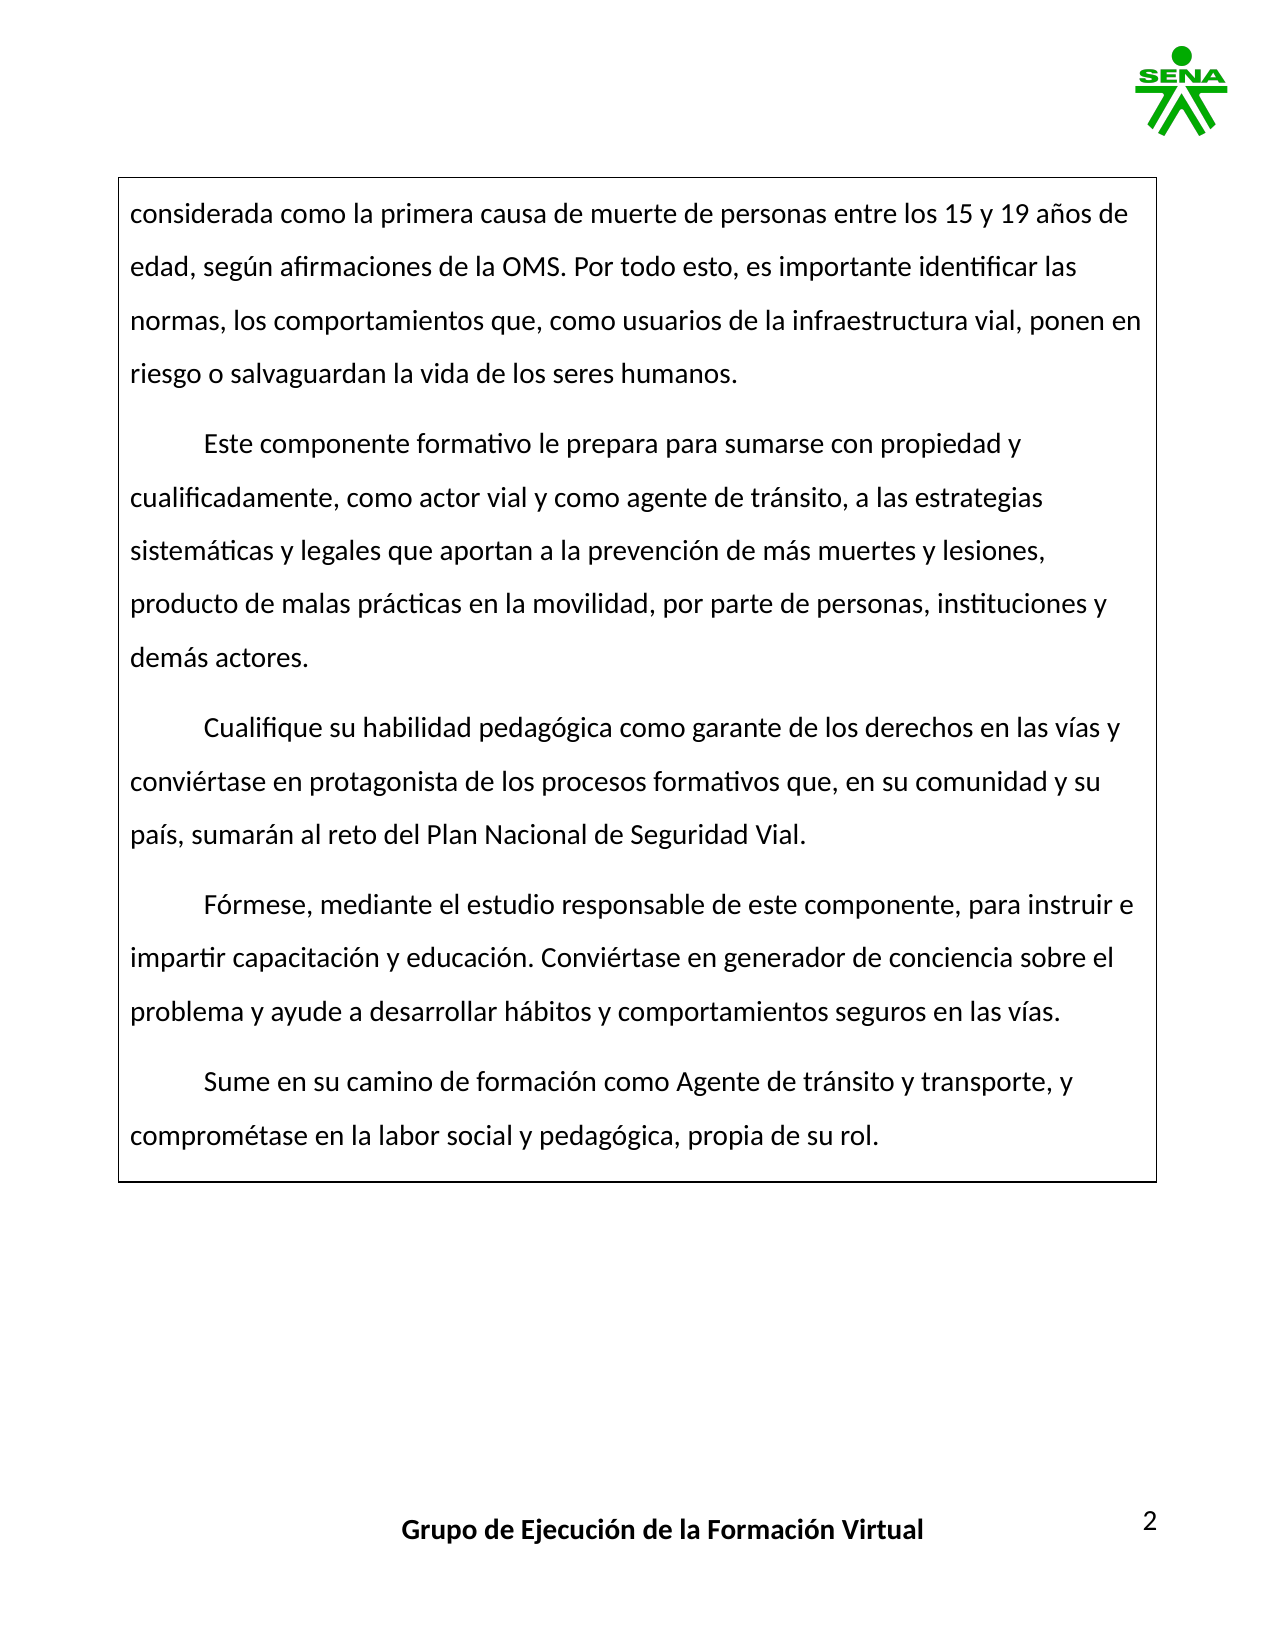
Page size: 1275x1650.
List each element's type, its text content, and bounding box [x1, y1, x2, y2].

picture [1135, 46, 1228, 136]
